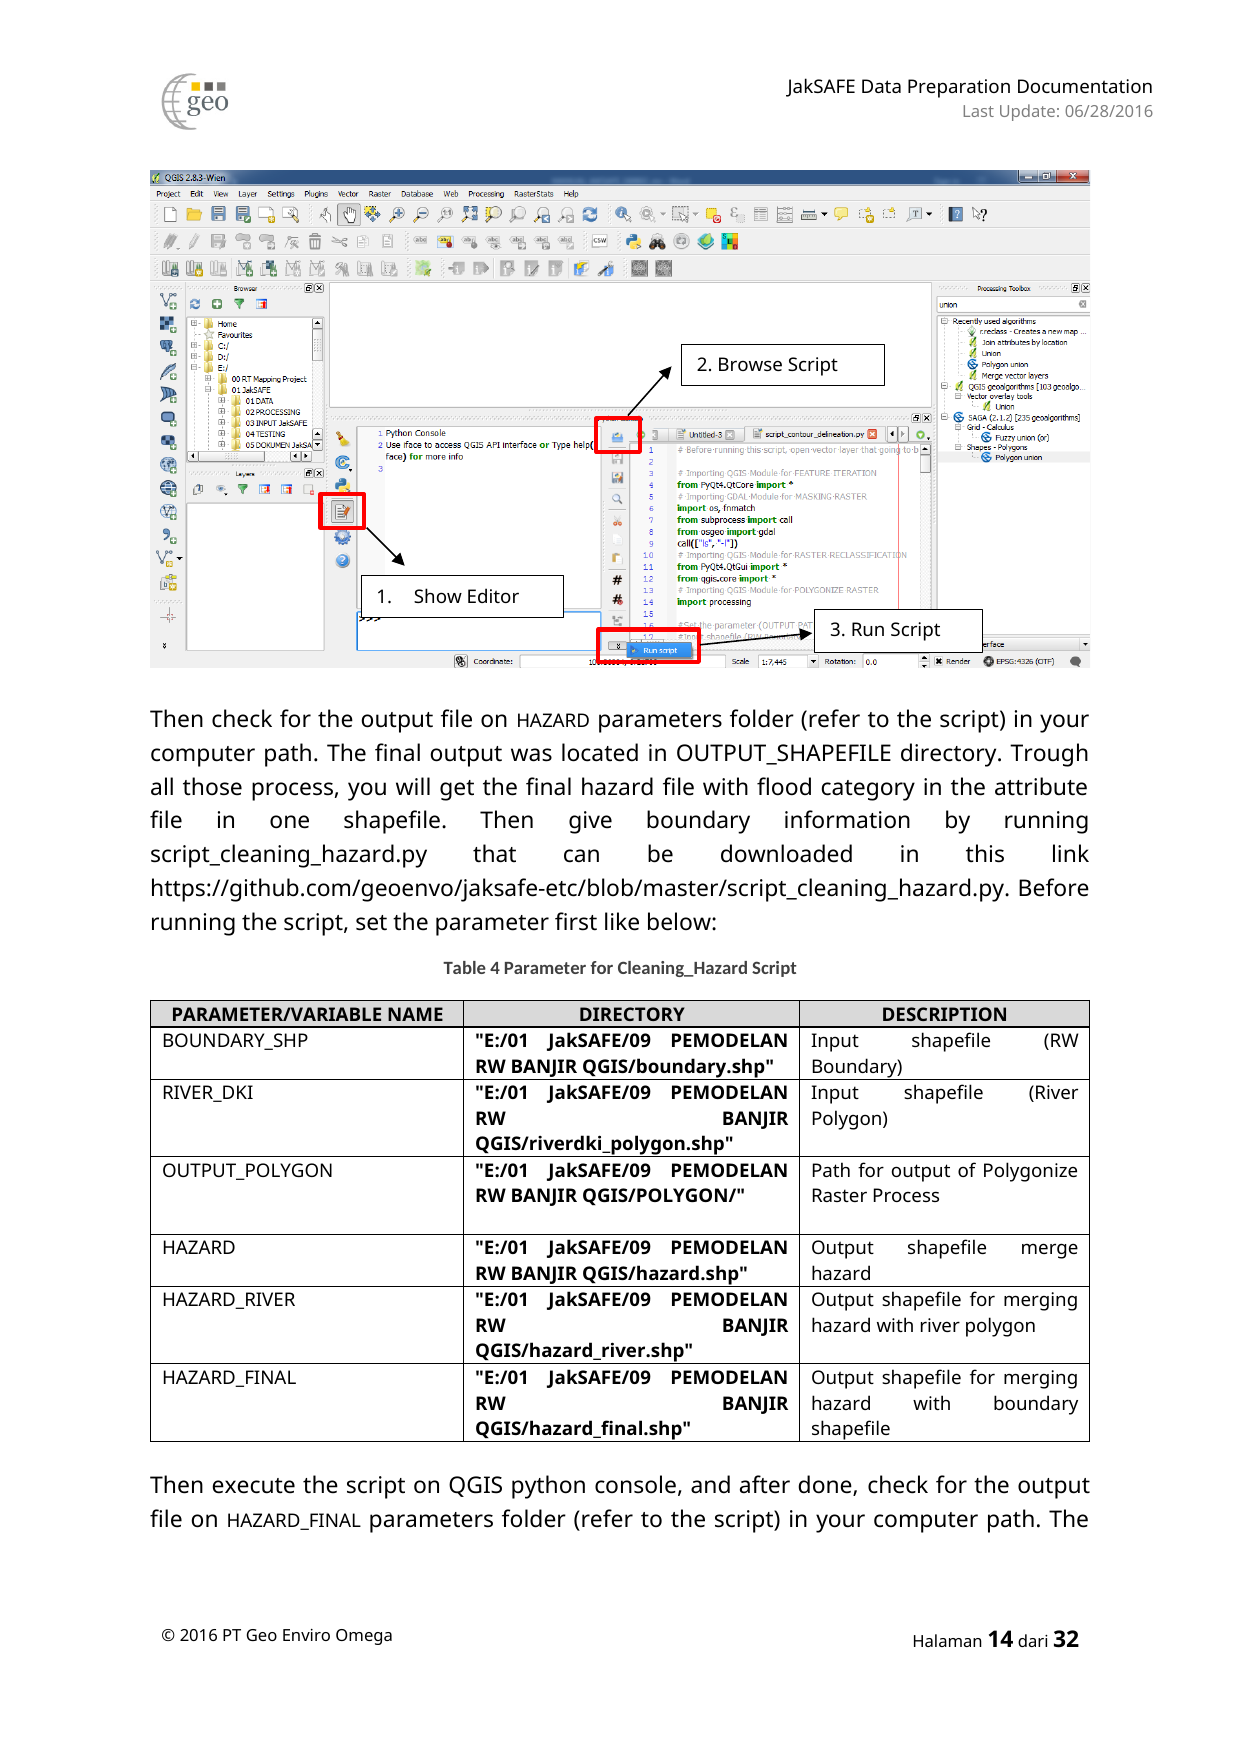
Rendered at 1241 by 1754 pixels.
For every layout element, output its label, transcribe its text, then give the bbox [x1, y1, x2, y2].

table_cell HAZARD_FINAL [151, 1364, 463, 1441]
table_cell Path for output of Polygonize Raster Process [800, 1157, 1089, 1234]
picture [150, 170, 1091, 668]
table_cell Output shapefile for merging hazard with boundary shapefile [800, 1364, 1089, 1441]
table_cell Input shapefile (RW Boundary) [800, 1028, 1089, 1078]
text Table 4 Parameter for Cleaning_Hazard Script [150, 956, 1090, 979]
table_cell HAZARD_RIVER [151, 1287, 463, 1363]
table_cell "E:/01 JakSAFE/09 PEMODELAN RW BANJIR QGIS/hazard_river.shp" [464, 1287, 799, 1363]
table_cell "E:/01 JakSAFE/09 PEMODELAN RW BANJIR QGIS/hazard.shp" [464, 1235, 799, 1286]
table_cell "E:/01 JakSAFE/09 PEMODELAN RW BANJIR QGIS/riverdki_polygon.shp" [464, 1080, 799, 1156]
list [150, 1469, 1090, 1534]
table_cell BOUNDARY_SHP [151, 1028, 463, 1078]
table_header DESCRIPTION [800, 1001, 1089, 1026]
table_header PARAMETER/VARIABLE NAME [151, 1001, 463, 1026]
table_header DIRECTORY [464, 1001, 799, 1026]
table_cell "E:/01 JakSAFE/09 PEMODELAN RW BANJIR QGIS/POLYGON/" [464, 1157, 799, 1234]
table_cell "E:/01 JakSAFE/09 PEMODELAN RW BANJIR QGIS/hazard_final.shp" [464, 1364, 799, 1441]
list Then check for the output file on HAZARD parameters folder (refer to the script) in your computer path. The final output was located in OUTPUT_SHAPEFILE directory. Trough all those process, you will get the final hazard file with flood category in the attribute file in one shapefile. Then give boundary information by running script_cleaning_hazard.py that can be downloaded in this link https://github.com/geoenvo/jaksafe-etc/blob/master/script_cleaning_hazard.py. Before running the script, set the parameter first like below: [150, 703, 1090, 937]
table_cell Input shapefile (River Polygon) [800, 1080, 1089, 1156]
table_cell OUTPUT_POLYGON [151, 1157, 463, 1234]
table_cell Output shapefile for merging hazard with river polygon [800, 1287, 1089, 1363]
table_cell Output shapefile merge hazard [800, 1235, 1089, 1286]
picture [161, 73, 230, 130]
table_cell "E:/01 JakSAFE/09 PEMODELAN RW BANJIR QGIS/boundary.shp" [464, 1028, 799, 1078]
table_cell HAZARD [151, 1235, 463, 1286]
table_cell RIVER_DKI [151, 1080, 463, 1156]
